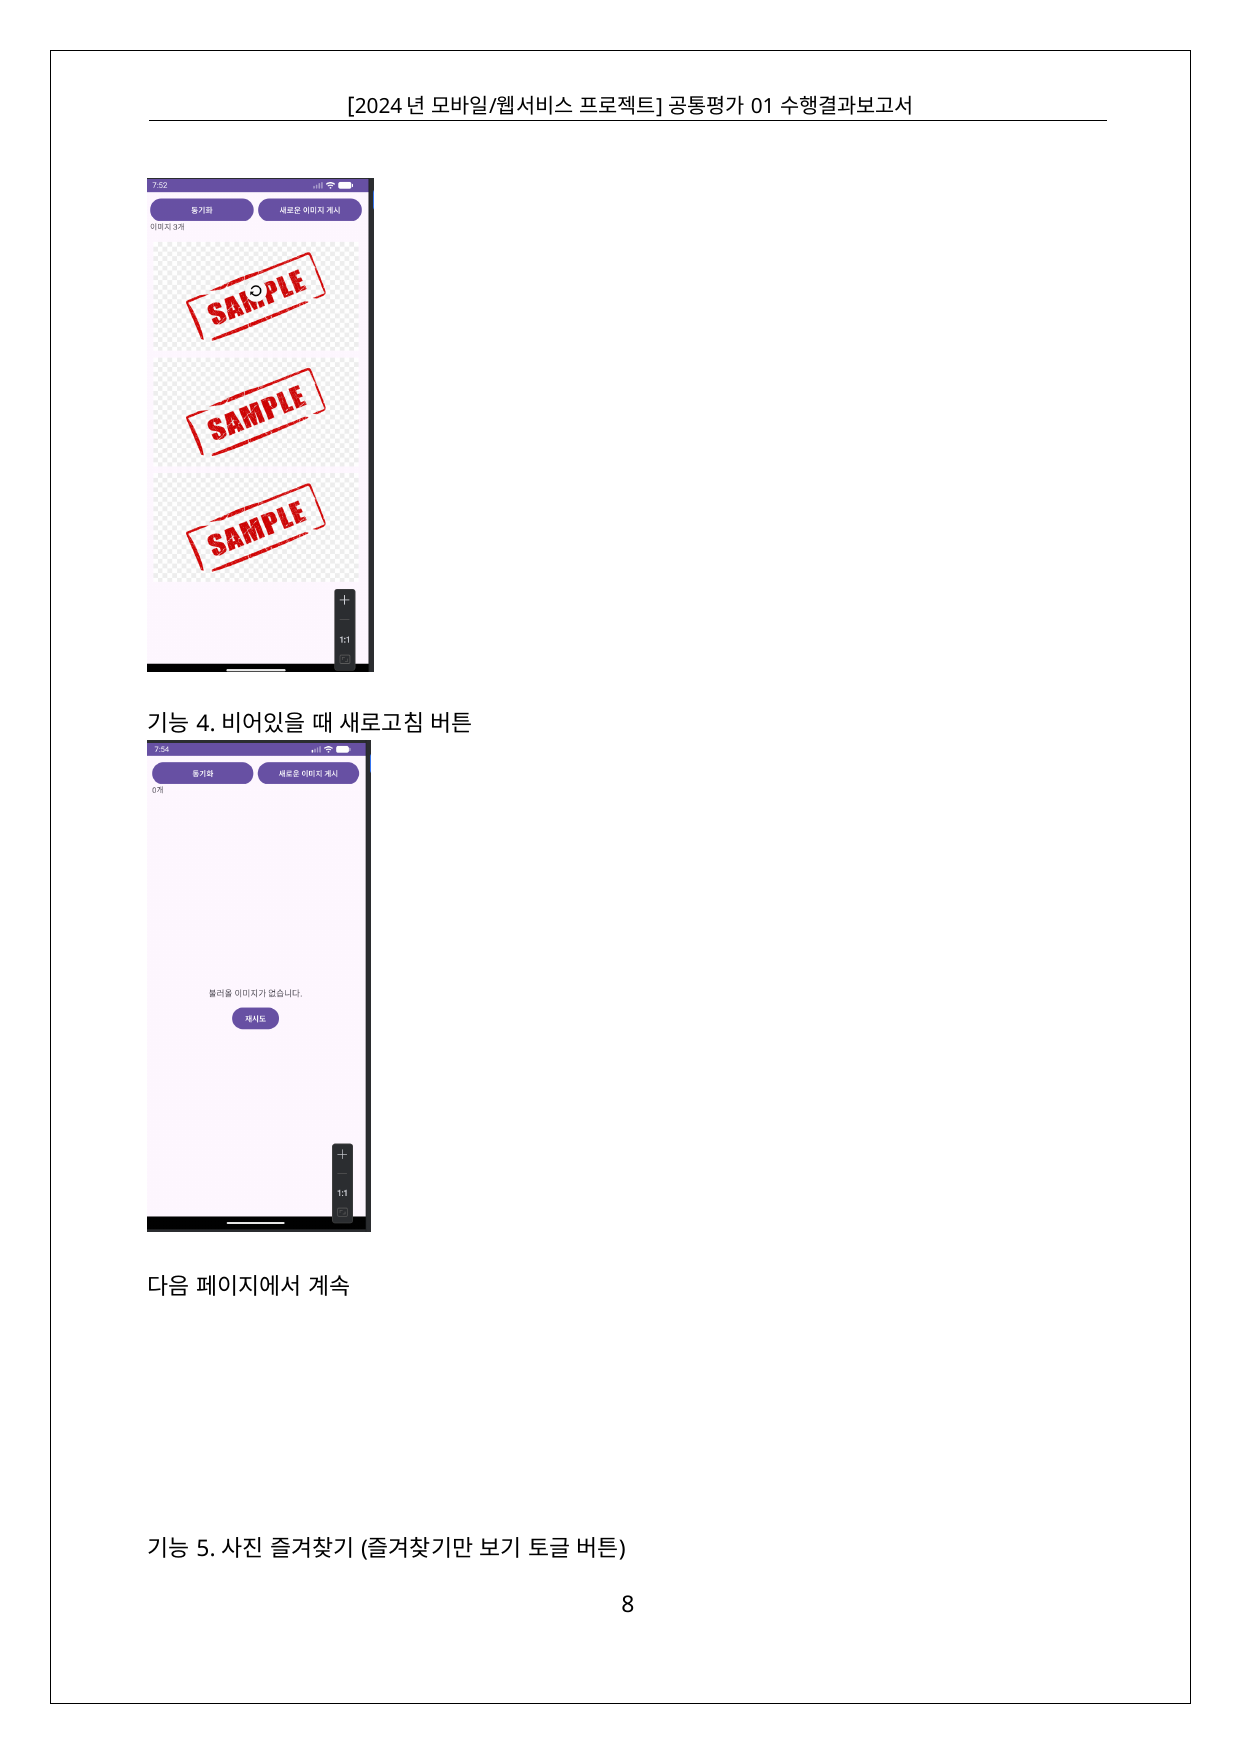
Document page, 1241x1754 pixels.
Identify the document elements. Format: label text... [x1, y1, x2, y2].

text 기능 5. 사진 즐겨찾기 (즐겨찾기만 보기 토글 버튼) [148, 1528, 1107, 1566]
text 다음 페이지에서 계속 [148, 1266, 1107, 1303]
picture [147, 178, 374, 672]
picture [147, 740, 371, 1232]
text 기능 4. 비어있을 때 새로고침 버튼 [148, 703, 1107, 741]
